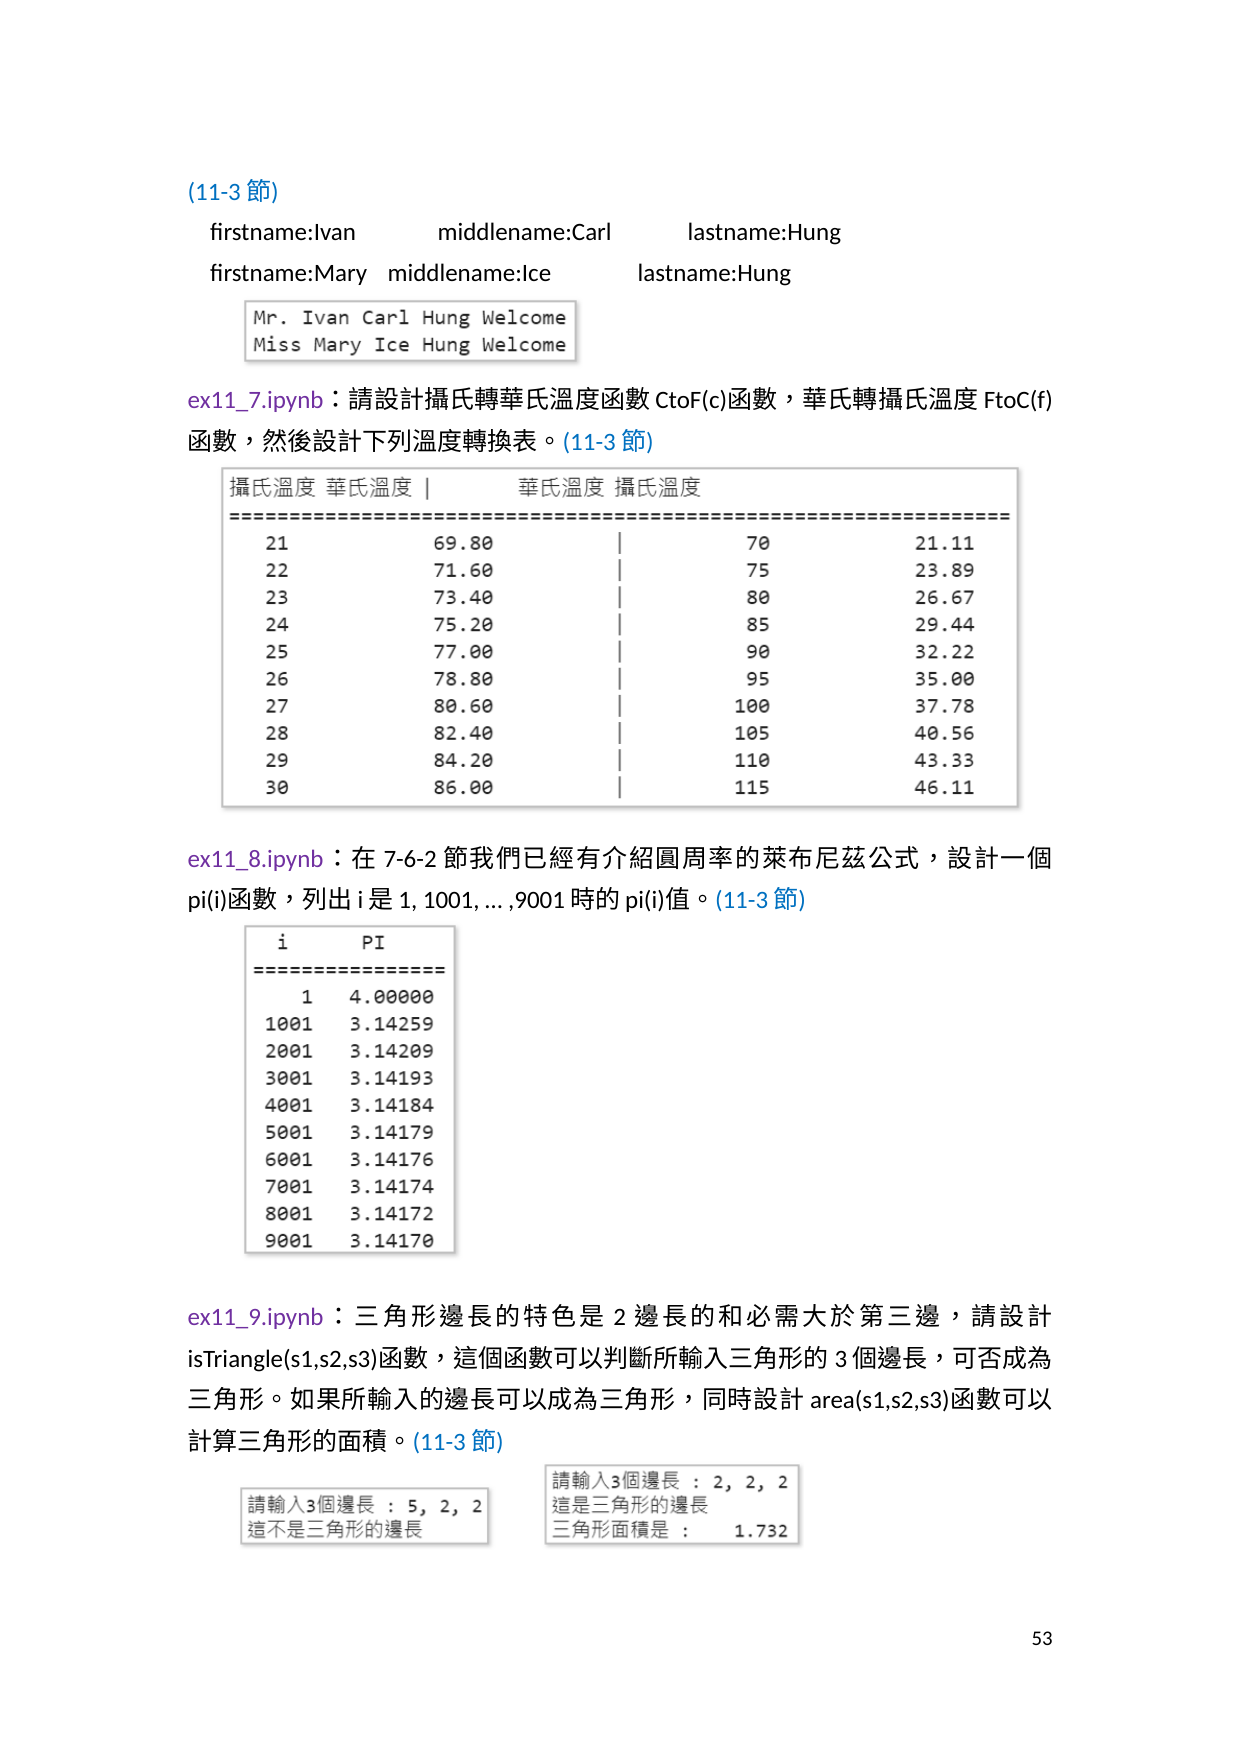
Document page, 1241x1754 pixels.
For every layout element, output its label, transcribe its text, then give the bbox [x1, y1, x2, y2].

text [187, 169, 1053, 210]
text ex11_7.ipynb：請設計攝氏轉華氏溫度函數CtoF(c)函數，華氏轉攝氏溫度FtoC(f)函數，然後設計下列溫度轉換表。(11-3節) [187, 377, 1053, 460]
text ex11_8.ipynb：在7-6-2節我們已經有介紹圓周率的萊布尼茲公式，設計一個pi(i)函數，列出i是1, 1001, … ,9001時的pi(i)值。(11-3節) [187, 835, 1053, 919]
picture [215, 460, 1026, 815]
text firstname:Mary middlename:Ice lastname:Hung [187, 252, 1053, 294]
picture [237, 918, 463, 1261]
picture [237, 293, 584, 369]
text ex11_9.ipynb：三角形邊長的特色是2邊長的和必需大於第三邊，請設計isTriangle(s1,s2,s3)函數，這個函數可以判斷所輸入三角形的3個邊長，可否成為三角形。如果所輸入的邊長可以成為三角形，同時設計area(s1,s2,s3)函數可以計算三角形的面積。(11-3節) [187, 1294, 1053, 1460]
picture [237, 1460, 805, 1550]
text firstname:Ivan middlename:Carl lastname:Hung [187, 210, 1053, 252]
